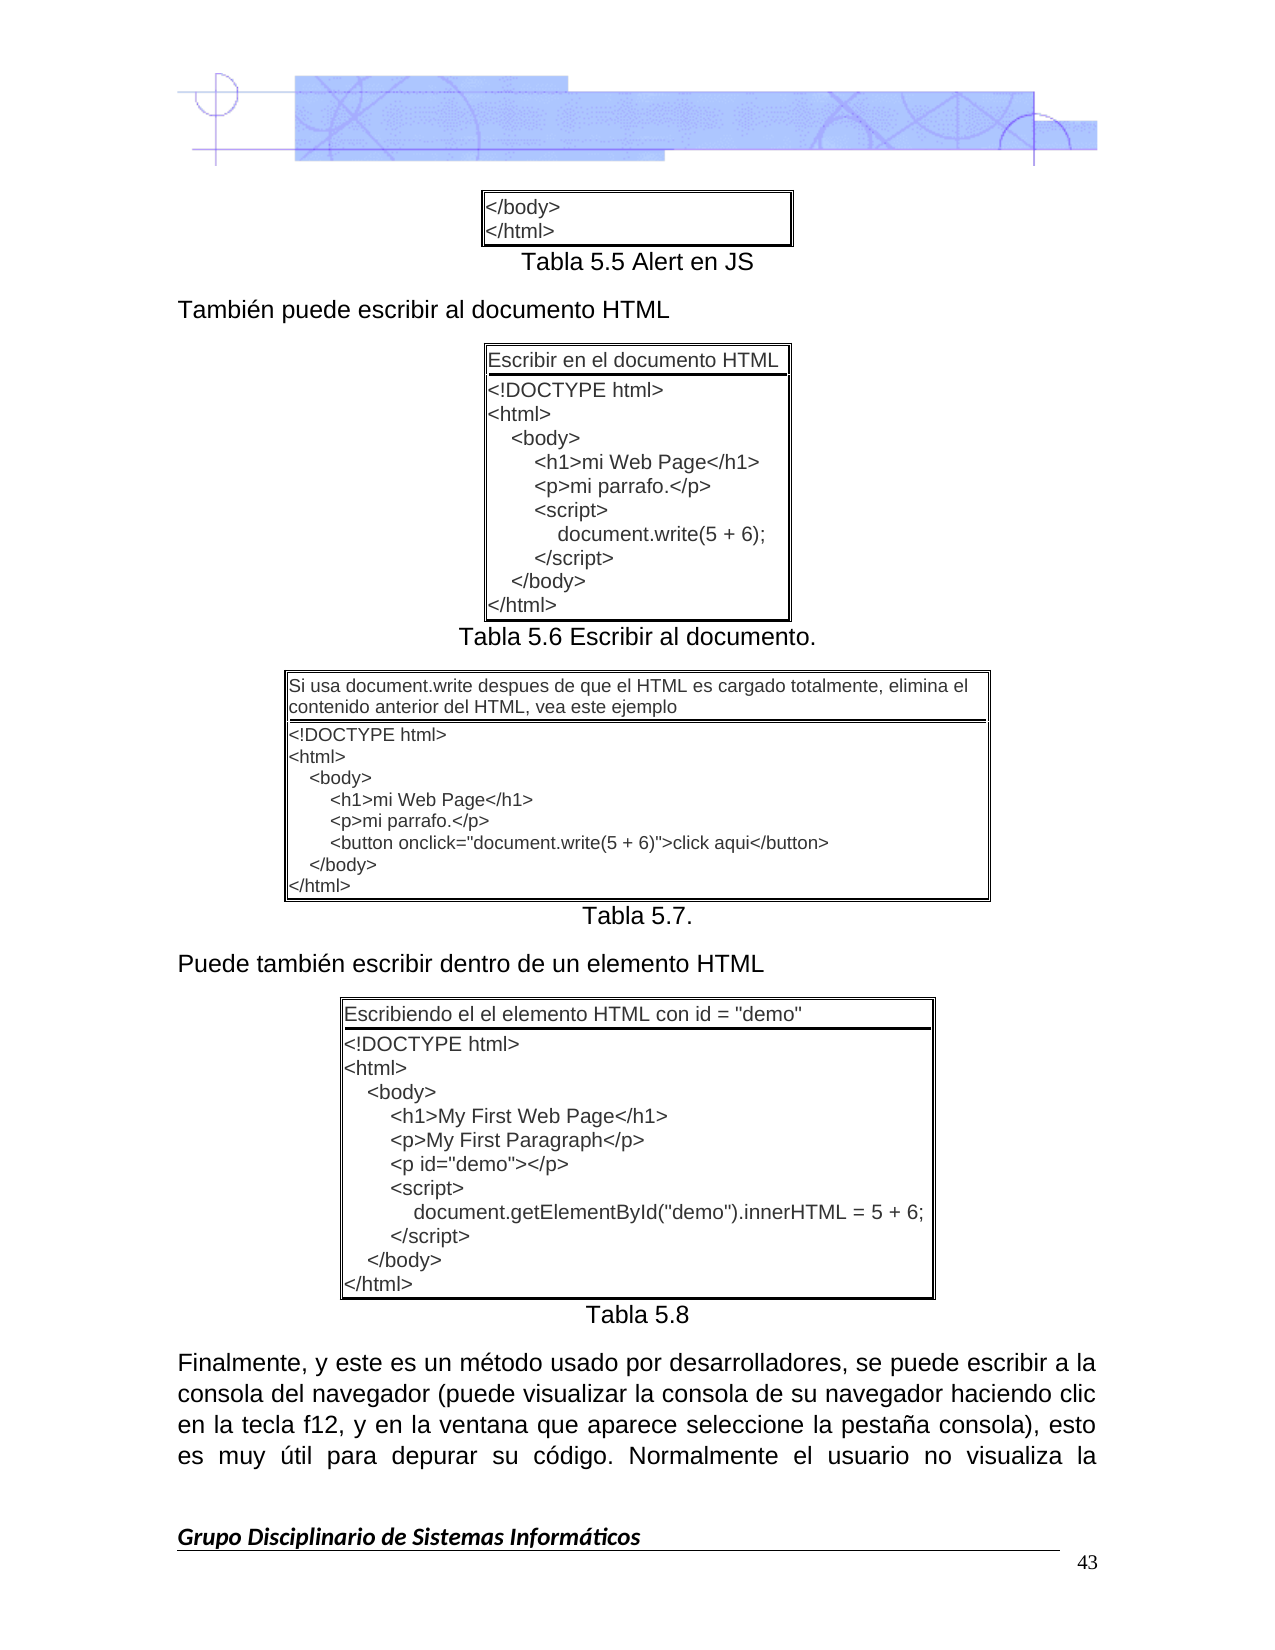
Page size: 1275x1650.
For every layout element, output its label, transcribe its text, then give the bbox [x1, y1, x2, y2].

text Tabla 5.7. [177, 901, 1098, 930]
text Tabla 5.5 Alert en JS [177, 247, 1098, 276]
table_header Si usa document.write despues de que el HTML es cargado totalmente, elimina el contenido anterior del HTML, vea este ejemplo [288, 673, 988, 719]
text Tabla 5.6 Escribir al documento. [177, 622, 1098, 651]
table_cell <!DOCTYPE html> <html> <body> <h1>My First Web Page</h1> <p>My First Paragraph</p> <p id="demo"></p> <script> document.getElementById("demo").innerHTML = 5 + 6; </script> </body> </html> [343, 1027, 932, 1297]
text También puede escribir al documento HTML [177, 295, 1098, 324]
table_cell <!DOCTYPE html> <html> <body> <h1>Ejemplo de alert</h1> <p>mi parrafo.</p> <script> window.alert(5 + 6); </script> </body> </html> [485, 193, 790, 244]
text Tabla 5.8 [177, 1300, 1098, 1329]
table_cell <!DOCTYPE html> <html> <body> <h1>mi Web Page</h1> <p>mi parrafo.</p> <script> document.write(5 + 6); </script> </body> </html> [485, 373, 790, 619]
table_cell <!DOCTYPE html> <html> <body> <h1>mi Web Page</h1> <p>mi parrafo.</p> <button onclick="document.write(5 + 6)">click aqui</button> </body> </html> [288, 719, 988, 898]
picture [177, 73, 1098, 166]
table_header Escribiendo el el elemento HTML con id = "demo" [343, 1000, 932, 1027]
text Puede también escribir dentro de un elemento HTML [177, 949, 1098, 978]
table_header Escribir en el documento HTML [487, 346, 788, 373]
